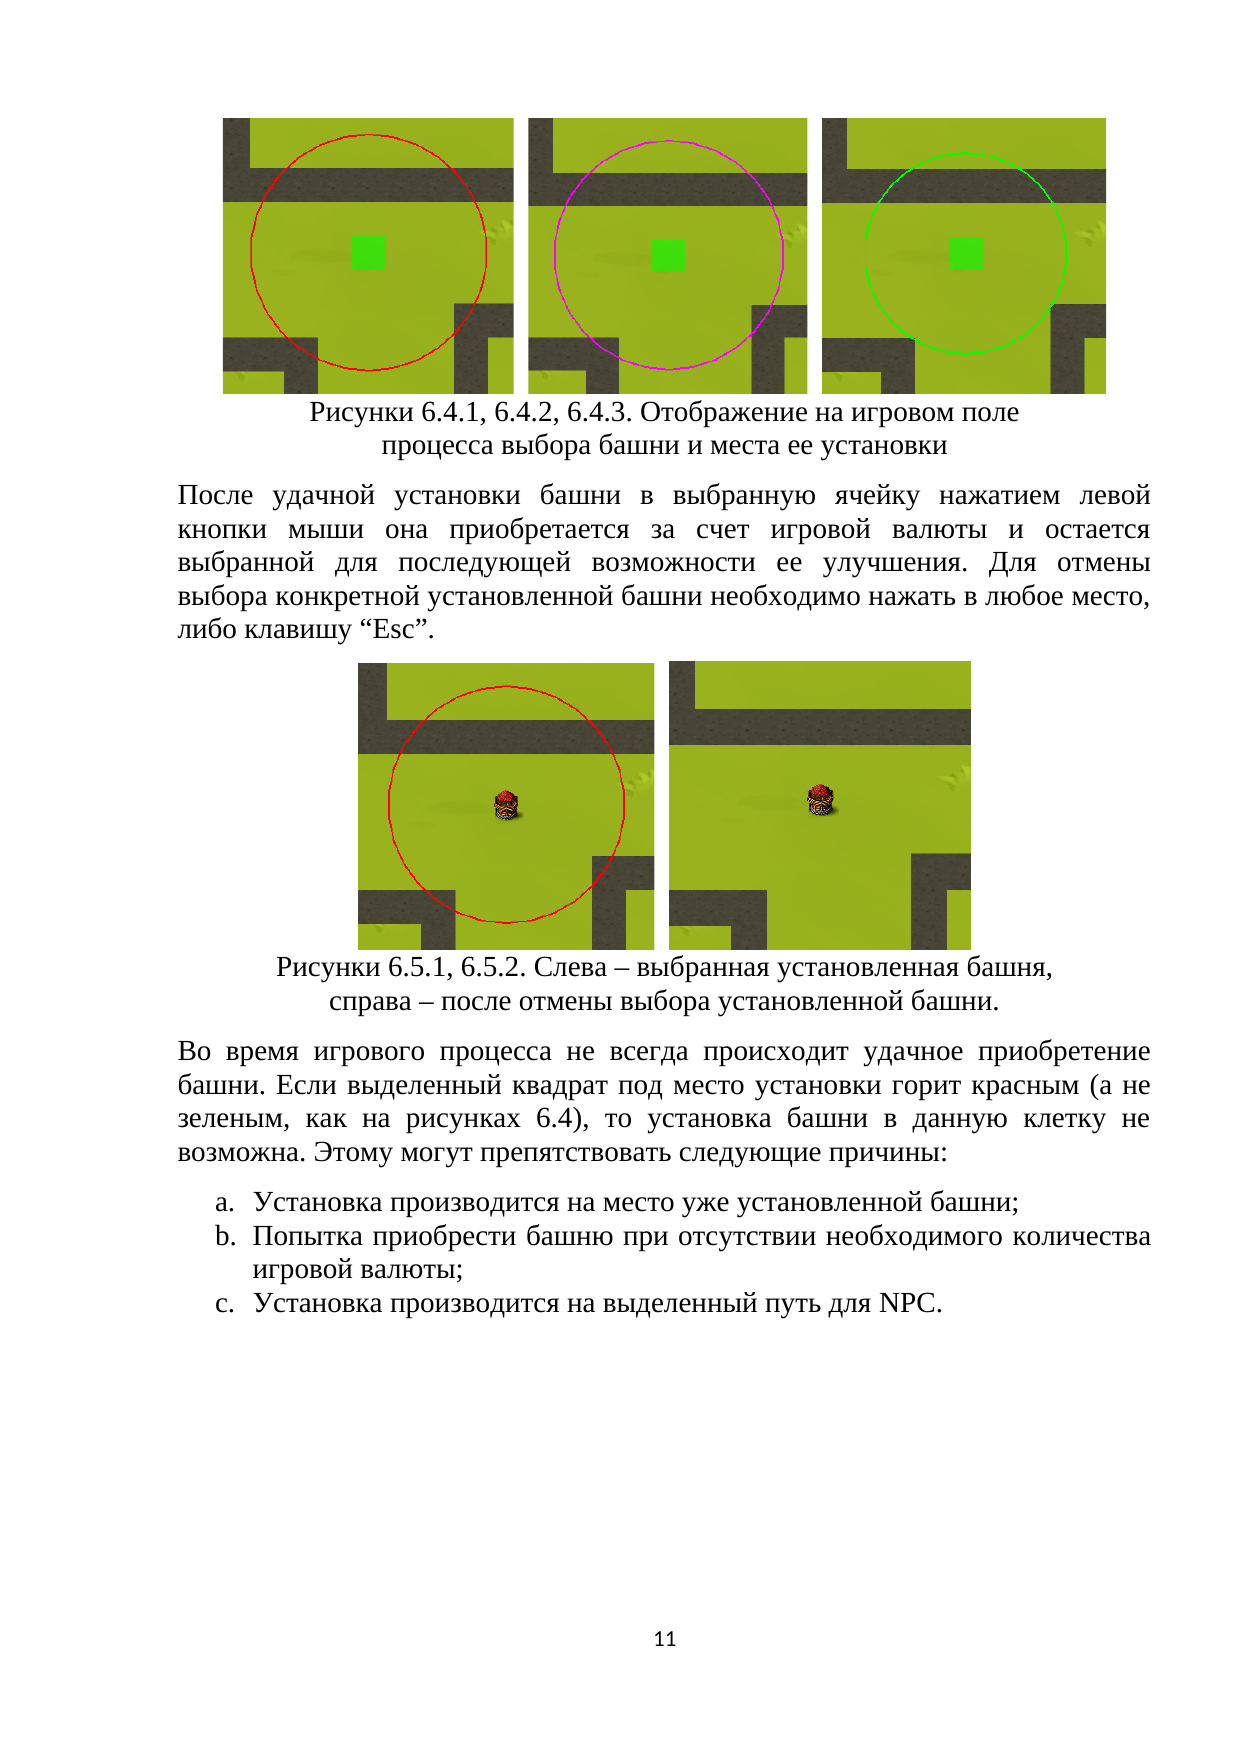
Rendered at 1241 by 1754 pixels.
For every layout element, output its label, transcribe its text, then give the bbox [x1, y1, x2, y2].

picture [358, 663, 655, 950]
list Установка производится на выделенный путь для NPC. [215, 1285, 1152, 1318]
list Установка производится на место уже установленной башни; [215, 1184, 1152, 1218]
picture [222, 118, 514, 394]
picture [822, 118, 1107, 394]
picture [528, 118, 808, 394]
picture [669, 661, 971, 950]
list Попытка приобрести башню при отсутствии необходимого количества игровой валюты; [215, 1218, 1152, 1285]
text После удачной установки башни в выбранную ячейку нажатием левой кнопки мыши она приобретается за счет игровой валюты и остается выбранной для последующей возможности ее улучшения. Для отмены выбора конкретной установленной башни необходимо нажать в любое место, либо клавишу “Esc”. [177, 477, 1152, 645]
text Во время игрового процесса не всегда происходит удачное приобретение башни. Если выделенный квадрат под место установки горит красным (а не зеленым, как на рисунках 6.4), то установка башни в данную клетку не возможна. Этому могут препятствовать следующие причины: [177, 1033, 1152, 1167]
